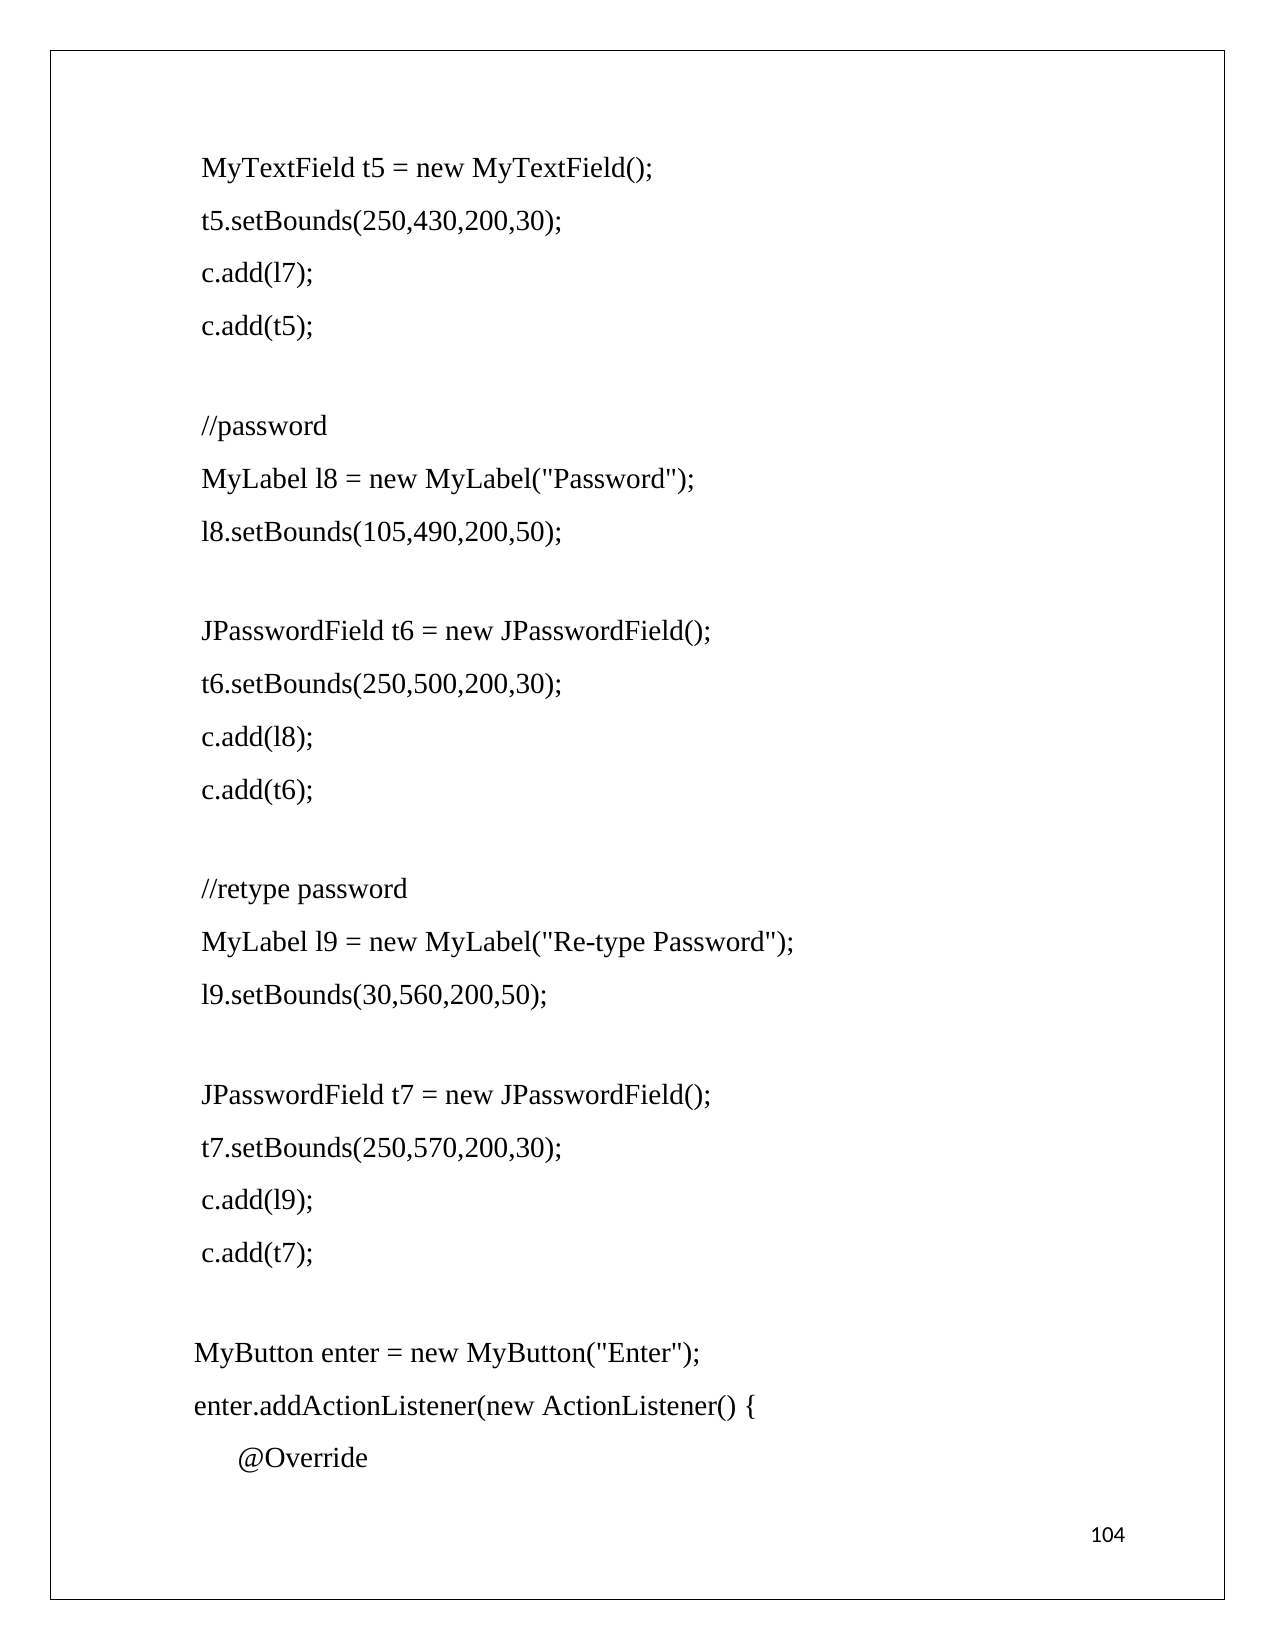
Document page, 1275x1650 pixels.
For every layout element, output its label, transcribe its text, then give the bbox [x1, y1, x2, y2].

text t7.setBounds(250,570,200,30); [150, 1130, 1125, 1163]
text c.add(t6); [150, 772, 1125, 805]
text MyButton enter = new MyButton("Enter"); [150, 1335, 1125, 1368]
text l8.setBounds(105,490,200,50); [150, 514, 1125, 547]
text t5.setBounds(250,430,200,30); [150, 203, 1125, 236]
text enter.addActionListener(new ActionListener() { [150, 1388, 1125, 1421]
text MyTextField t5 = new MyTextField(); [150, 150, 1125, 183]
text t6.setBounds(250,500,200,30); [150, 666, 1125, 700]
text l9.setBounds(30,560,200,50); [150, 977, 1125, 1011]
text //password [150, 408, 1125, 442]
text MyLabel l9 = new MyLabel("Re-type Password"); [150, 924, 1125, 958]
text c.add(t5); [150, 308, 1125, 342]
text @Override [150, 1441, 1125, 1474]
text JPasswordField t7 = new JPasswordField(); [150, 1077, 1125, 1110]
text c.add(l8); [150, 719, 1125, 753]
text c.add(l7); [150, 256, 1125, 289]
text c.add(t7); [150, 1235, 1125, 1269]
text //retype password [150, 872, 1125, 905]
text c.add(l9); [150, 1182, 1125, 1216]
text JPasswordField t6 = new JPasswordField(); [150, 613, 1125, 647]
text MyLabel l8 = new MyLabel("Password"); [150, 461, 1125, 494]
